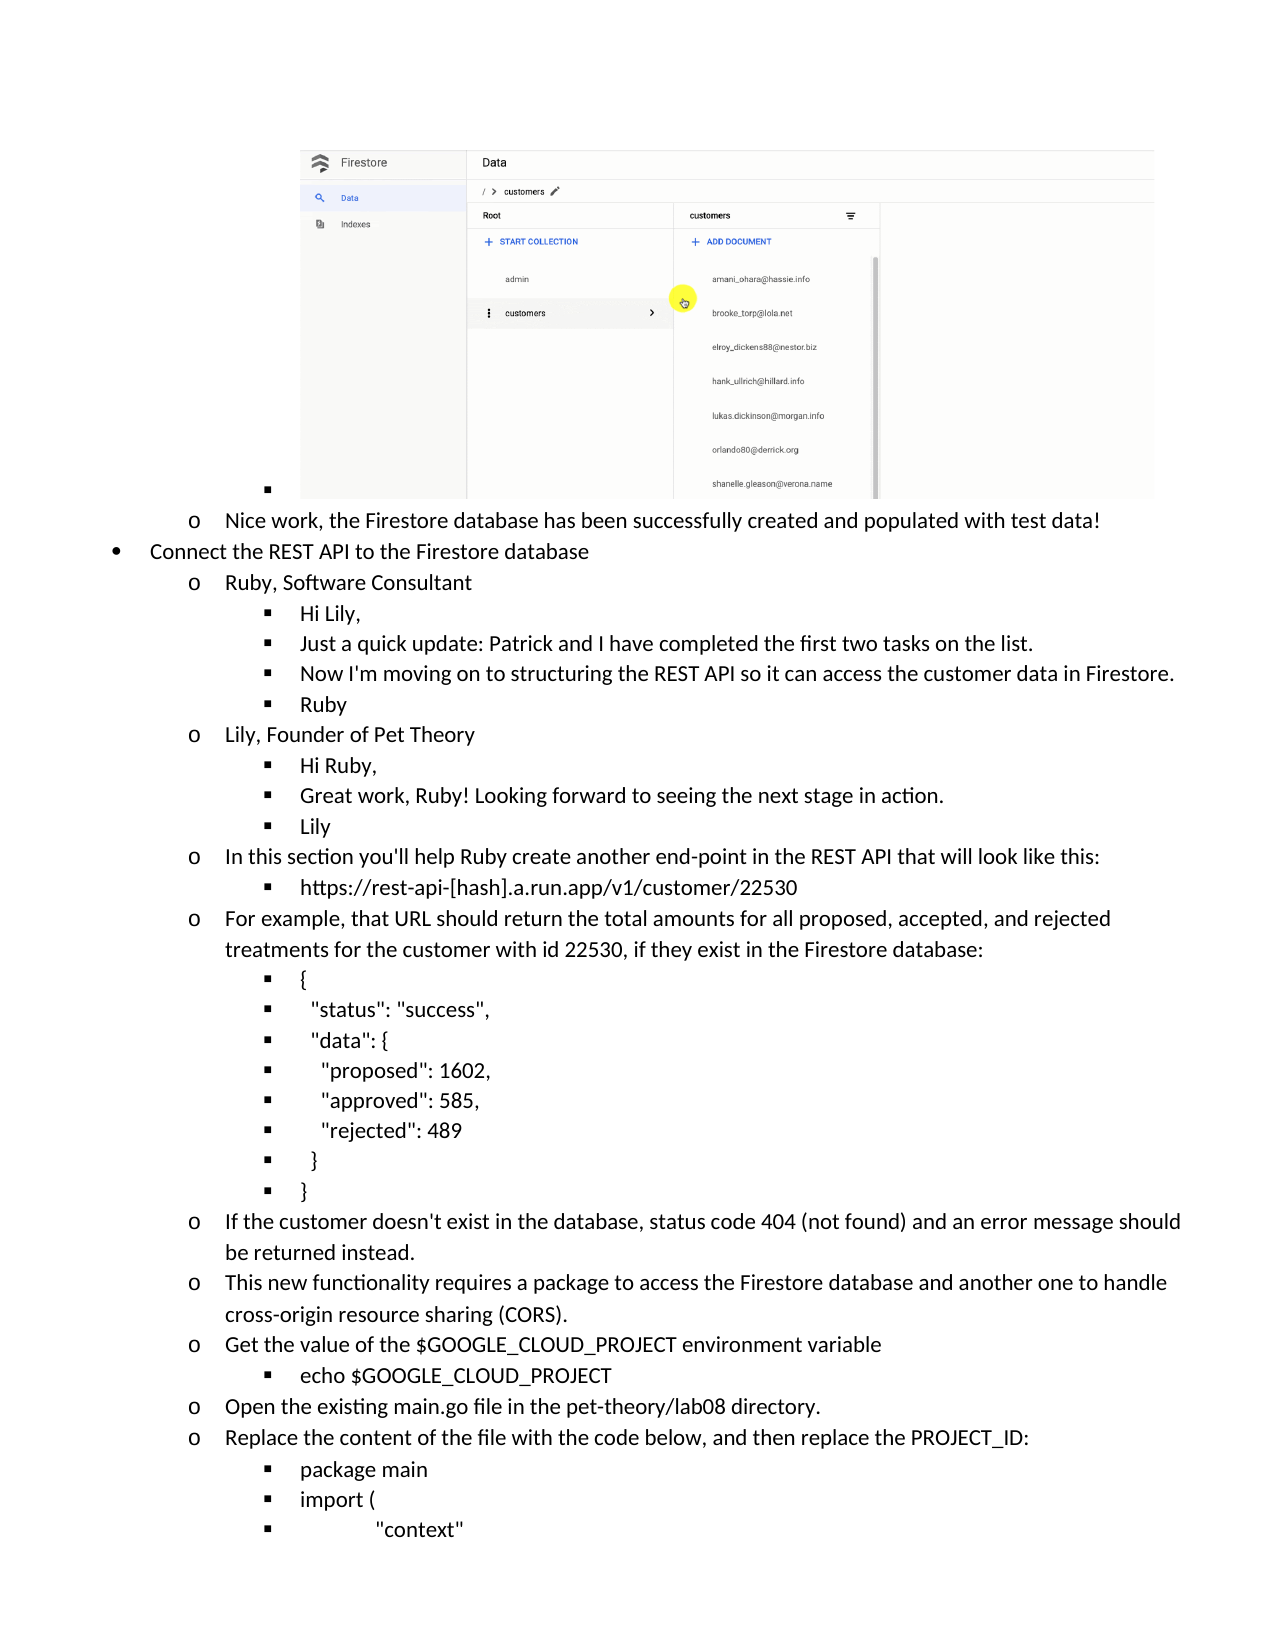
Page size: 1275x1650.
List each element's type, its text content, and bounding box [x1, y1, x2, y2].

list import ( [262, 1485, 1209, 1513]
list Lily [262, 812, 1209, 840]
list { [262, 965, 1209, 993]
list package main [262, 1455, 1209, 1483]
list Now I'm moving on to structuring the REST API so it can access the customer data in Firestore. [262, 659, 1209, 688]
list "approved": 585, [262, 1086, 1209, 1114]
list For example, that URL should return the total amounts for all proposed, accepted, and rejected treatments for the customer with id 22530, if they exist in the Firestore database: [187, 904, 1209, 963]
list In this section you'll help Ruby create another end-point in the REST API that will look like this: [187, 842, 1209, 871]
list Get the value of the $GOOGLE_CLOUD_PROJECT environment variable [187, 1330, 1209, 1359]
list "context" [262, 1515, 1209, 1543]
list "data": { [262, 1026, 1209, 1054]
list "status": "success", [262, 996, 1209, 1023]
list } [262, 1147, 1209, 1174]
list echo $GOOGLE_CLOUD_PROJECT [262, 1362, 1209, 1389]
picture [300, 150, 1155, 499]
list Hi Lily, [262, 599, 1209, 627]
list "rejected": 489 [262, 1116, 1209, 1144]
list Nice work, the Firestore database has been successfully created and populated with test data! [187, 506, 1209, 535]
list } [262, 1177, 1209, 1205]
list Connect the REST API to the Firestore database [112, 537, 1209, 566]
list Just a quick update: Patrick and I have completed the first two tasks on the list. [262, 629, 1209, 657]
list Hi Ruby, [262, 751, 1209, 779]
list Replace the content of the file with the code below, and then replace the PROJECT_ID: [187, 1423, 1209, 1452]
list Lily, Founder of Pet Theory [187, 720, 1209, 749]
list Ruby [262, 690, 1209, 718]
list Great work, Ruby! Looking forward to seeing the next stage in action. [262, 782, 1209, 810]
list Ruby, Software Consultant [187, 568, 1209, 597]
list This new functionality requires a package to access the Firestore database and another one to handle cross-origin resource sharing (CORS). [187, 1268, 1209, 1328]
list https://rest-api-[hash].a.run.app/v1/customer/22530 [262, 873, 1209, 902]
list If the customer doesn't exist in the database, status code 404 (not found) and an error message should be returned instead. [187, 1207, 1209, 1266]
list "proposed": 1602, [262, 1056, 1209, 1084]
list Open the existing main.go file in the pet-theory/lab08 directory. [187, 1392, 1209, 1421]
